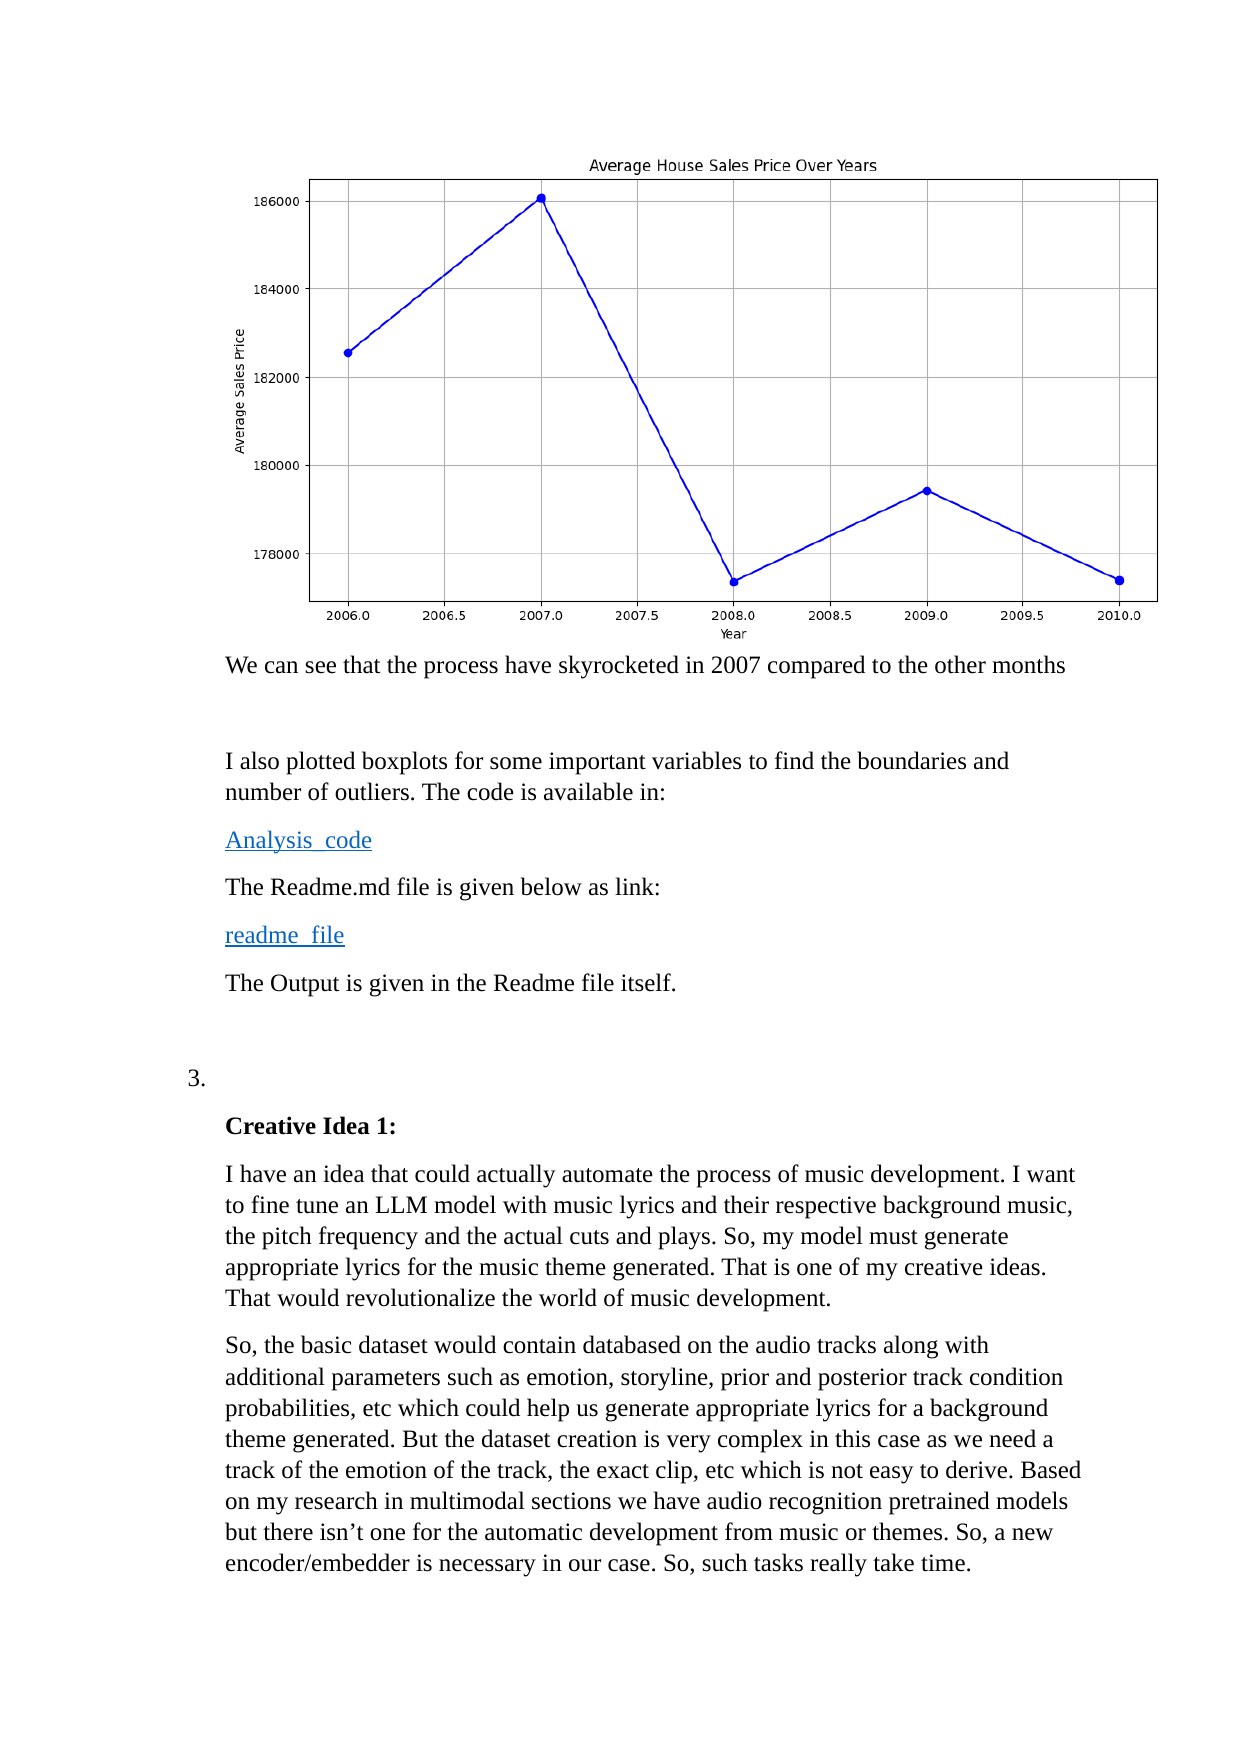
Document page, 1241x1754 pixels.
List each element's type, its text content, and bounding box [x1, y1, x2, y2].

text The Readme.md file is given below as link: [225, 872, 1090, 901]
text I also plotted boxplots for some important variables to find the boundaries and number of outliers. The code is available in: [225, 746, 1090, 806]
text So, the basic dataset would contain databased on the audio tracks along with additional parameters such as emotion, storyline, prior and posterior track condition probabilities, etc which could help us generate appropriate lyrics for a background theme generated. But the dataset creation is very complex in this case as we need a track of the emotion of the track, the exact clip, etc which is not easy to derive. Based on my research in multimodal sections we have audio recognition pretrained models but there isn’t one for the automatic development from music or themes. So, a new encoder/embedder is necessary in our case. So, such tasks really take time. [225, 1331, 1090, 1577]
text The Output is given in the Readme file itself. [150, 968, 1090, 997]
text readme_file [225, 920, 1090, 949]
text Creative Idea 1: [225, 1111, 1090, 1140]
text Analysis_code [225, 825, 1090, 853]
text I have an idea that could actually automate the process of music development. I want to fine tune an LLM model with music lyrics and their respective background music, the pitch frequency and the actual cuts and plays. So, my model must generate appropriate lyrics for the music theme generated. That is one of my creative ideas. That would revolutionalize the world of music development. [225, 1159, 1090, 1312]
text We can see that the process have skyrocketed in 2007 compared to the other months [225, 649, 1090, 679]
picture [225, 150, 1166, 649]
